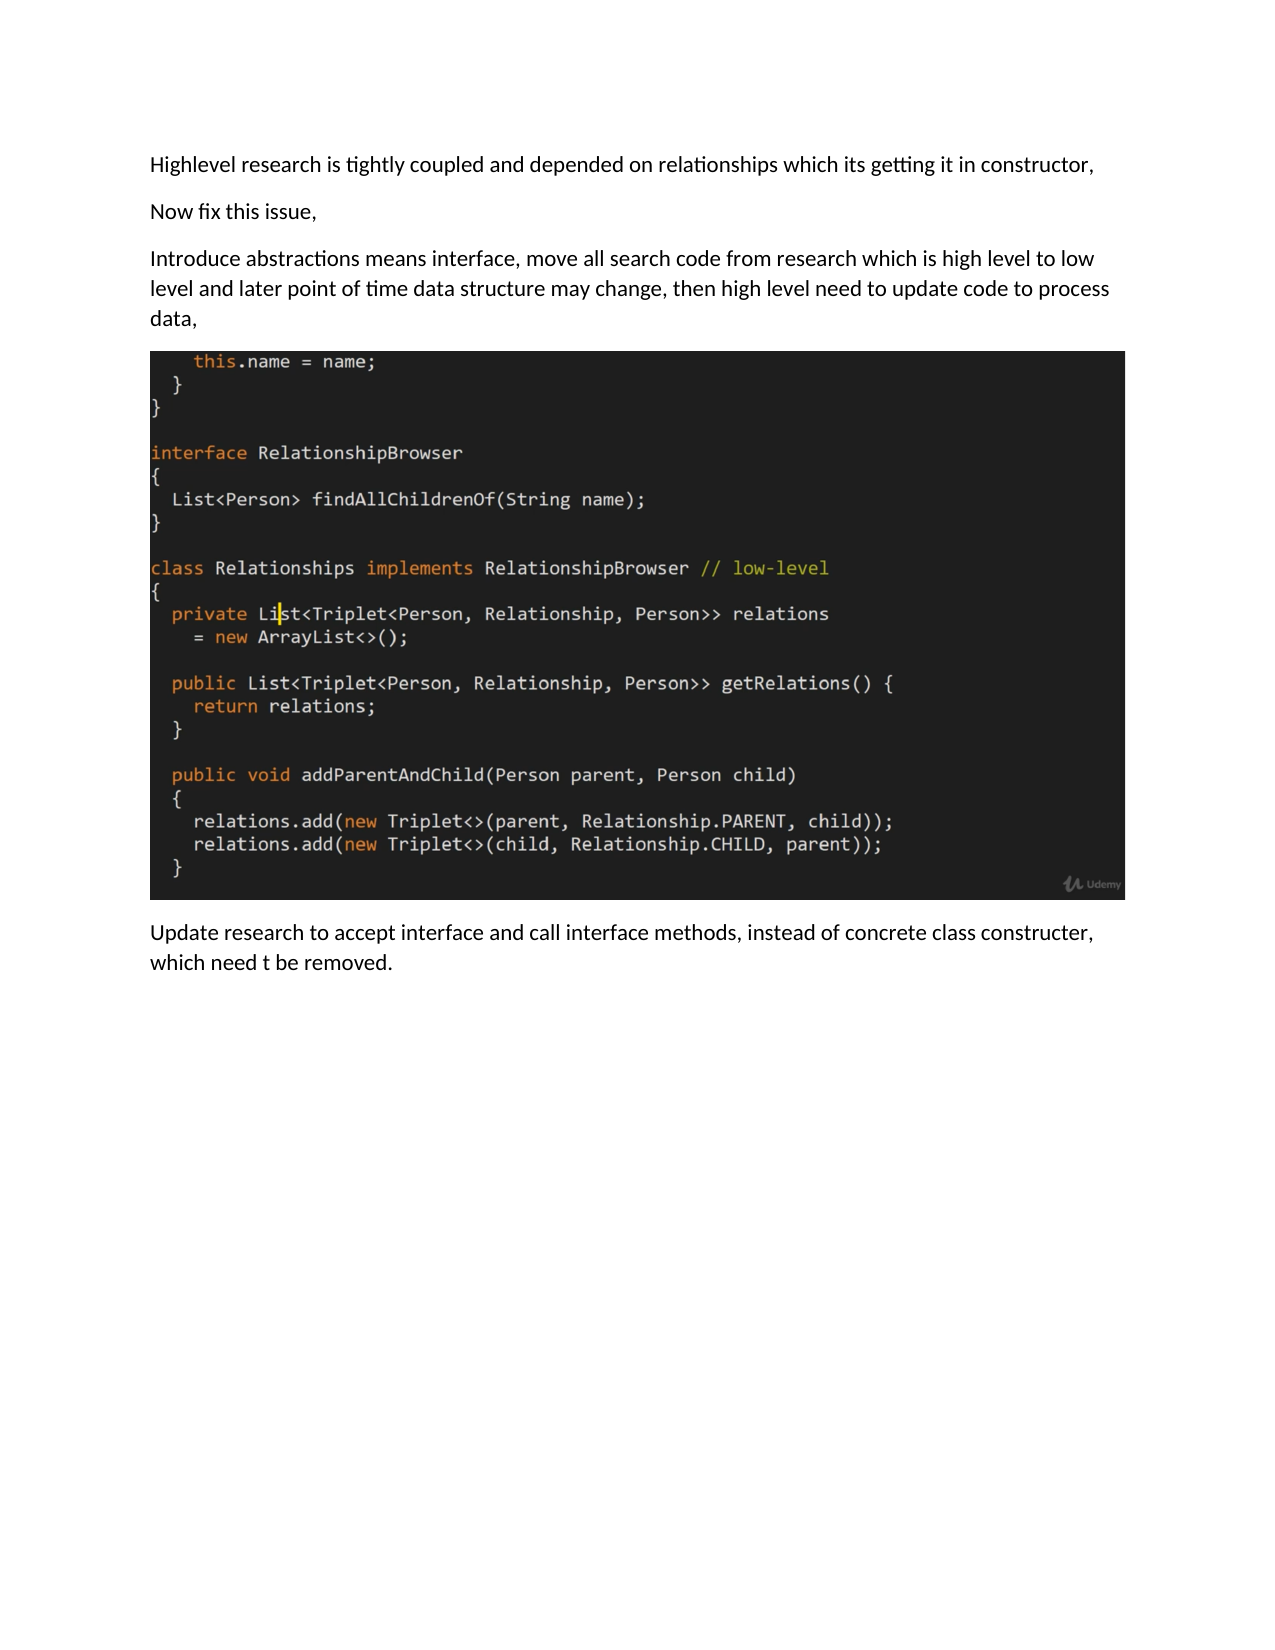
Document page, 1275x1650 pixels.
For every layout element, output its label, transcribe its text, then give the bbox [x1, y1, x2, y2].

text Introduce abstractions means interface, move all search code from research which is high level to low level and later point of time data structure may change, then high level need to update code to process data, [150, 244, 1125, 332]
text Highlevel research is tightly coupled and depended on relationships which its getting it in constructor, [150, 150, 1125, 178]
picture [150, 351, 1125, 900]
text Now fix this issue, [150, 197, 1125, 225]
text Update research to accept interface and call interface methods, instead of concrete class constructer, which need t be removed. [150, 918, 1125, 977]
